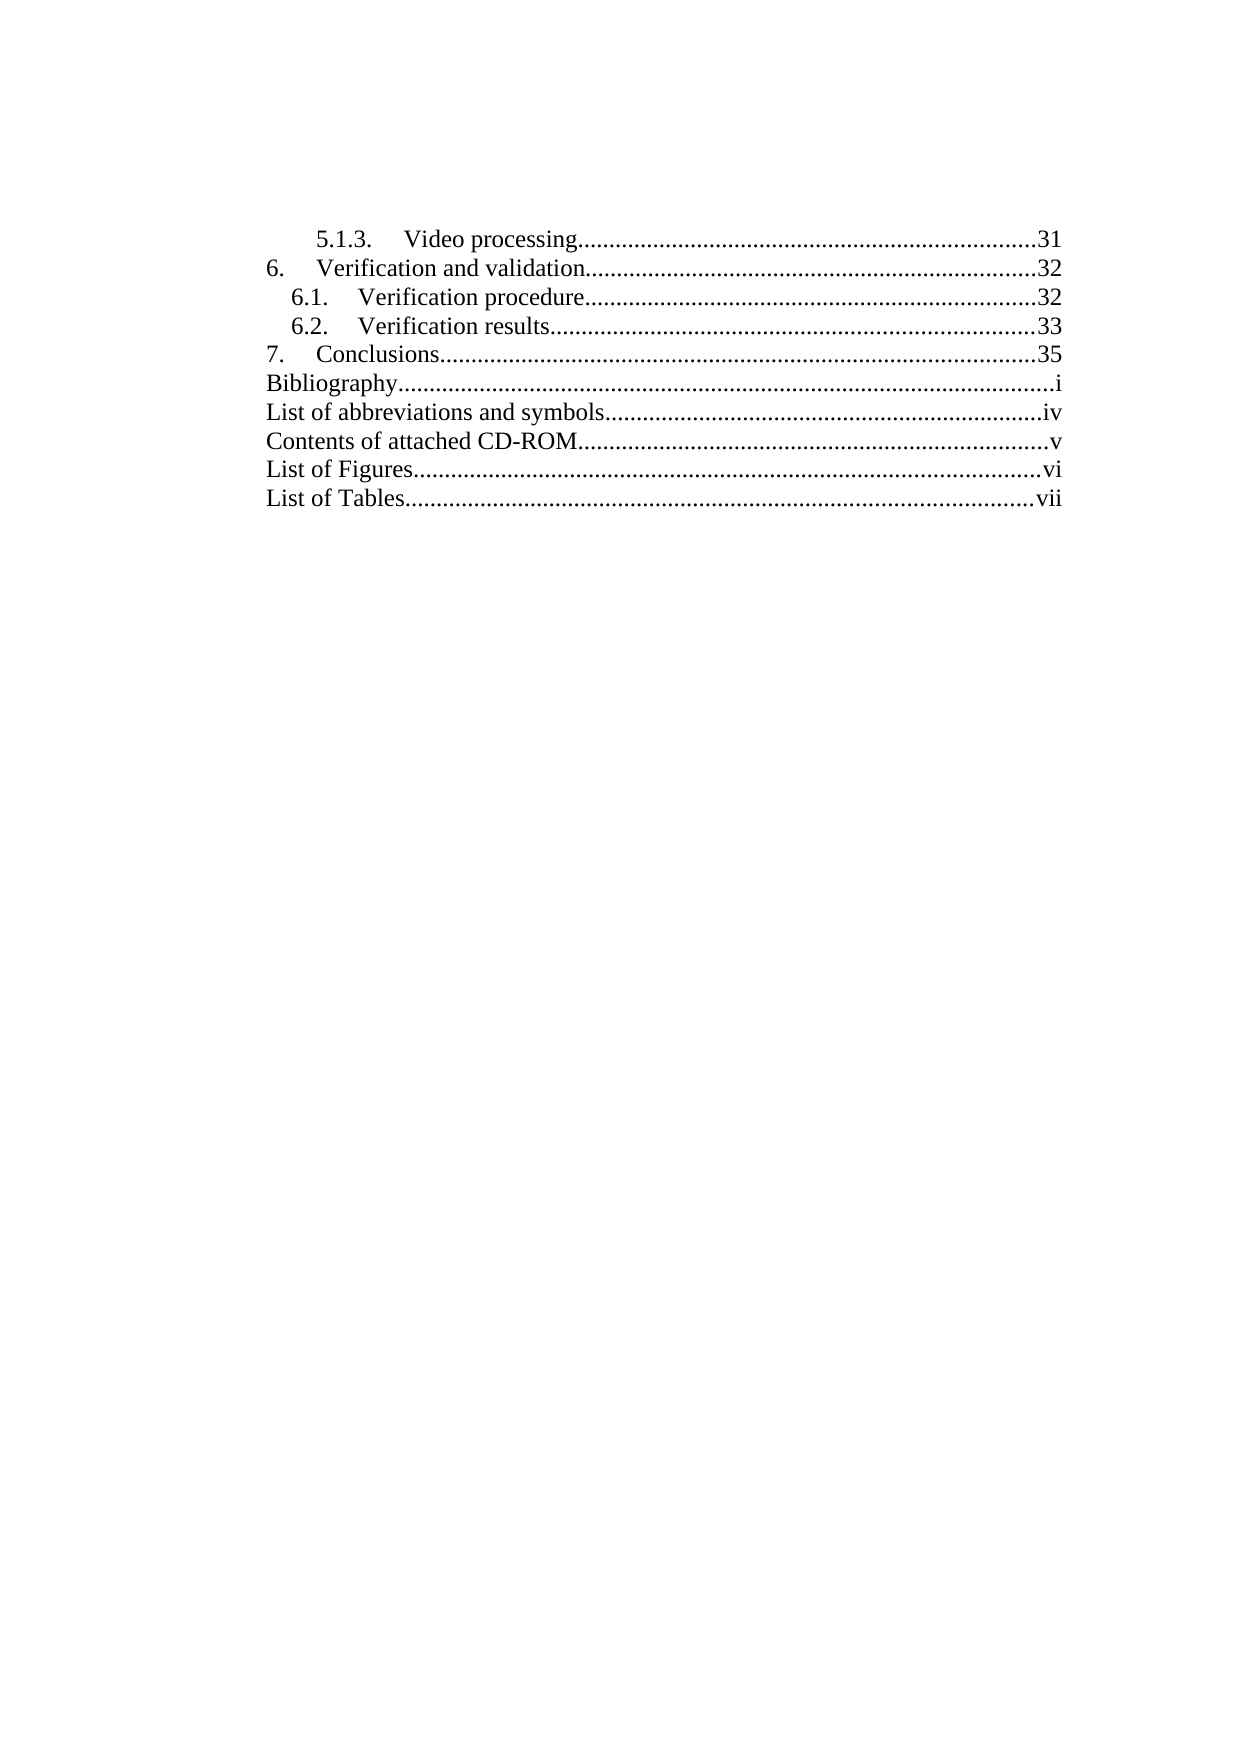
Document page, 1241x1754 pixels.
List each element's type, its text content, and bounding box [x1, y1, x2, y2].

text Bibliography i [266, 368, 1063, 397]
text Contents of attached CD-ROM v [266, 426, 1063, 454]
text 6.1. Verification procedure 32 [291, 282, 1063, 311]
text List of Tables vii [266, 483, 1063, 512]
text List of abbreviations and symbols iv [266, 397, 1063, 426]
text 5.1.3. Video processing 31 [316, 224, 1063, 253]
text 7. Conclusions 35 [266, 339, 1063, 368]
text 6. Verification and validation 32 [266, 253, 1063, 282]
text List of Figures vi [266, 454, 1063, 483]
text 6.2. Verification results 33 [291, 311, 1063, 339]
